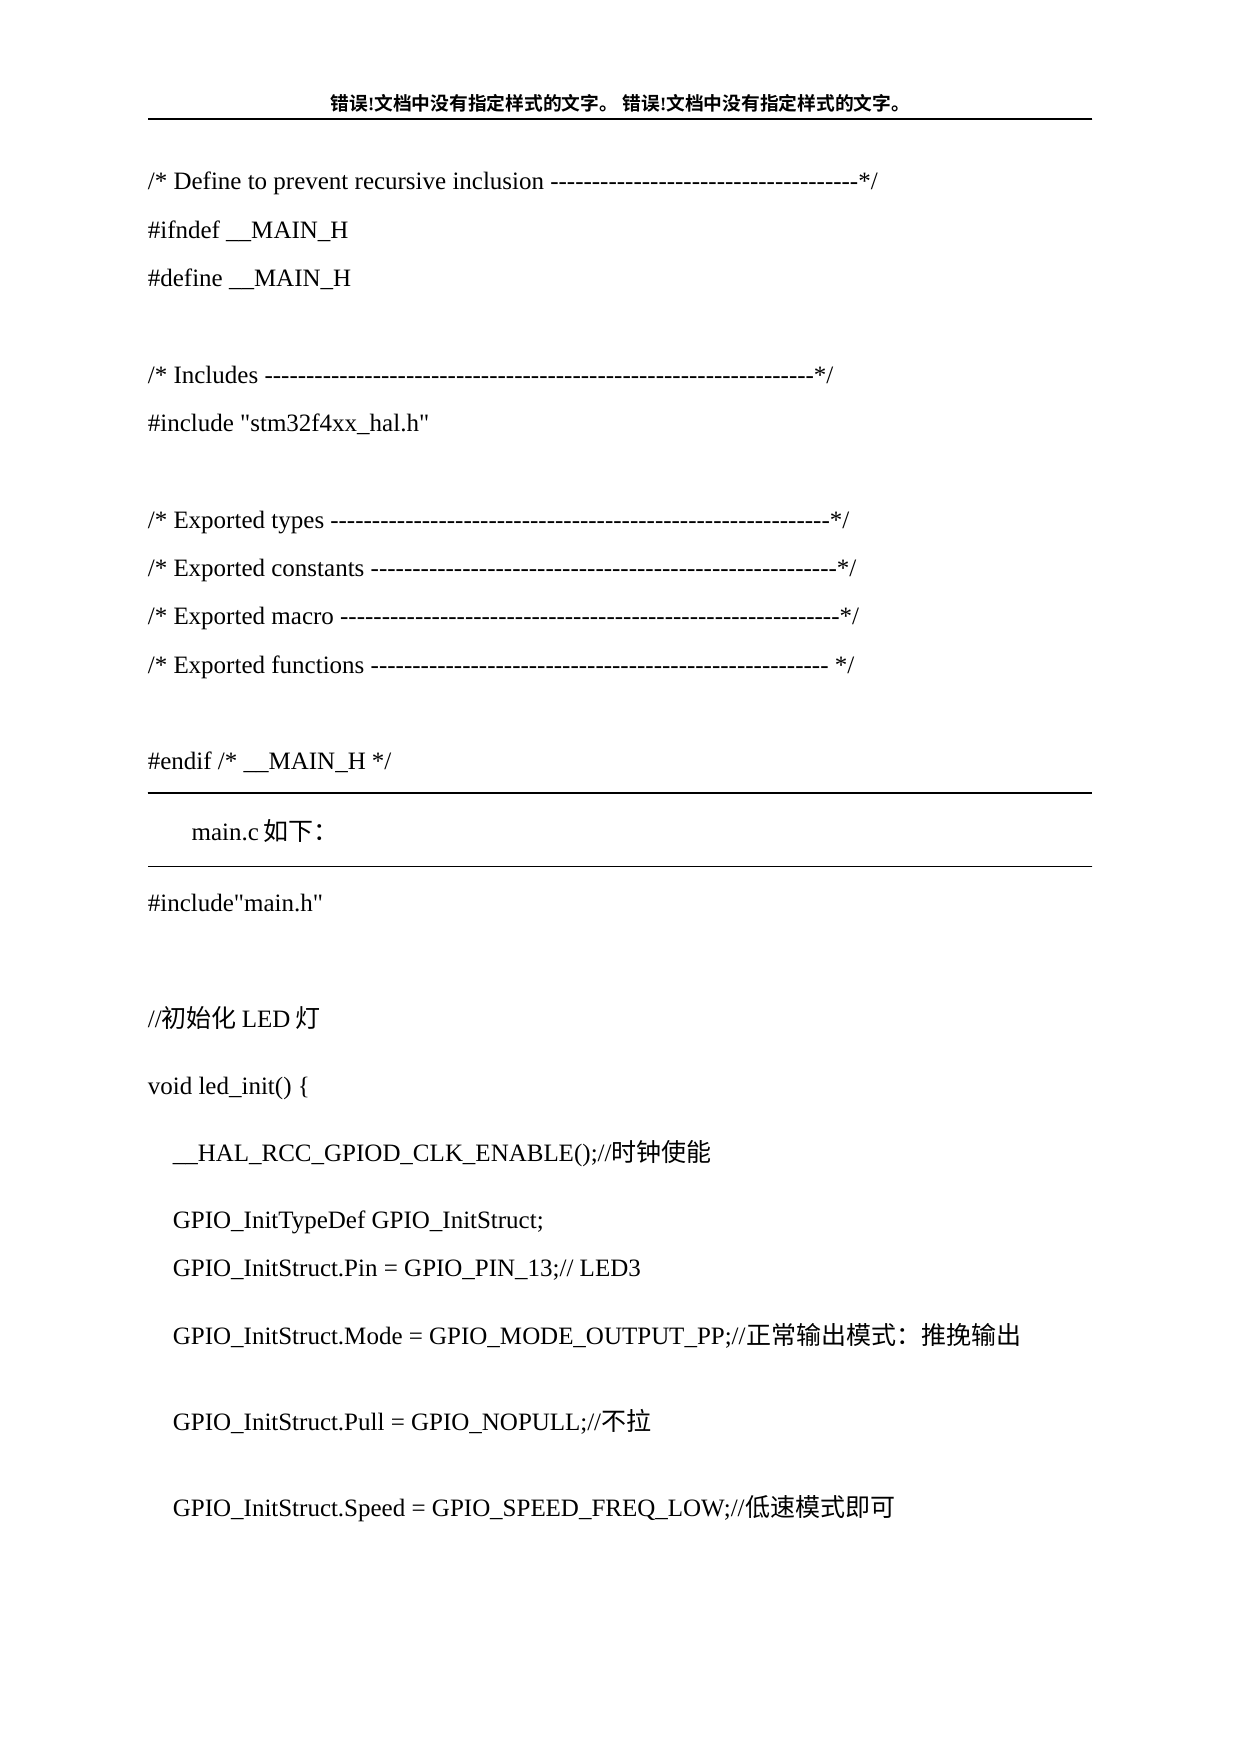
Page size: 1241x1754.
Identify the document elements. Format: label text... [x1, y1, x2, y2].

text void led_init() { [148, 1068, 1092, 1102]
text GPIO_InitStruct.Pin = GPIO_PIN_13;// LED3 [148, 1251, 1092, 1285]
text /* Exported functions ------------------------------------------------------- */ [148, 647, 1092, 681]
text GPIO_InitStruct.Mode = GPIO_MODE_OUTPUT_PP;//正常输出模式：推挽输出 [148, 1299, 1092, 1367]
text GPIO_InitTypeDef GPIO_InitStruct; [148, 1203, 1092, 1237]
text #include"main.h" [148, 886, 1092, 919]
text #include "stm32f4xx_hal.h" [148, 406, 1092, 439]
text #define __MAIN_H [148, 261, 1092, 294]
text __HAL_RCC_GPIOD_CLK_ENABLE();//时钟使能 [148, 1117, 1092, 1184]
text #ifndef __MAIN_H [148, 212, 1092, 246]
text GPIO_InitStruct.Pull = GPIO_NOPULL;//不拉 [148, 1385, 1092, 1453]
text #endif /* __MAIN_H */ [148, 744, 1092, 778]
text /* Exported macro ------------------------------------------------------------*/ [148, 599, 1092, 633]
text GPIO_InitStruct.Speed = GPIO_SPEED_FREQ_LOW;//低速模式即可 [148, 1471, 1092, 1539]
text main.c如下： [148, 794, 1092, 866]
text //初始化LED灯 [148, 982, 1092, 1050]
text /* Exported types ------------------------------------------------------------*/ [148, 502, 1092, 536]
text /* Includes ------------------------------------------------------------------*/ [148, 357, 1092, 391]
text /* Exported constants --------------------------------------------------------*/ [148, 551, 1092, 584]
text /* Define to prevent recursive inclusion -------------------------------------*/ [148, 164, 1092, 198]
